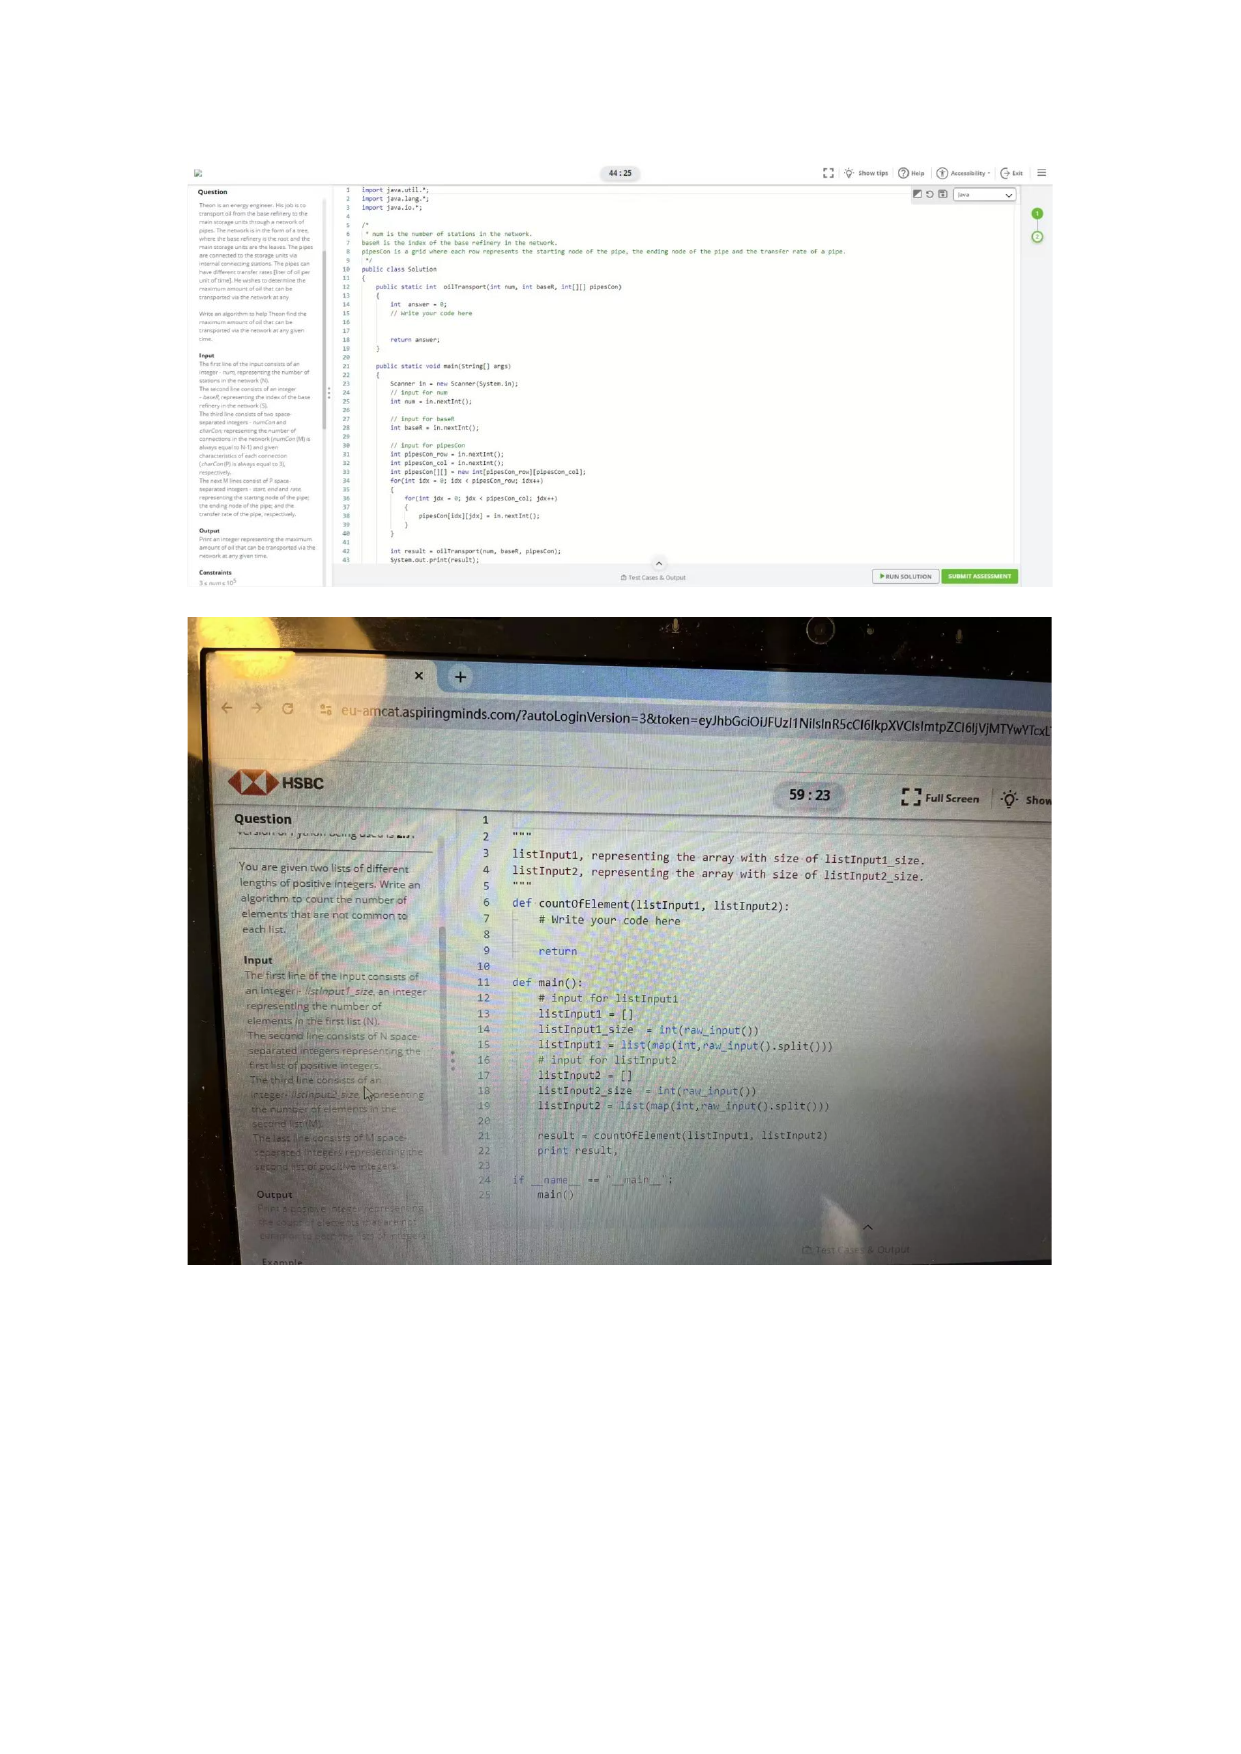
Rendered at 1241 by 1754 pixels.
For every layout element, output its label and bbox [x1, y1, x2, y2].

picture [187, 162, 1053, 587]
picture [187, 617, 1052, 1265]
